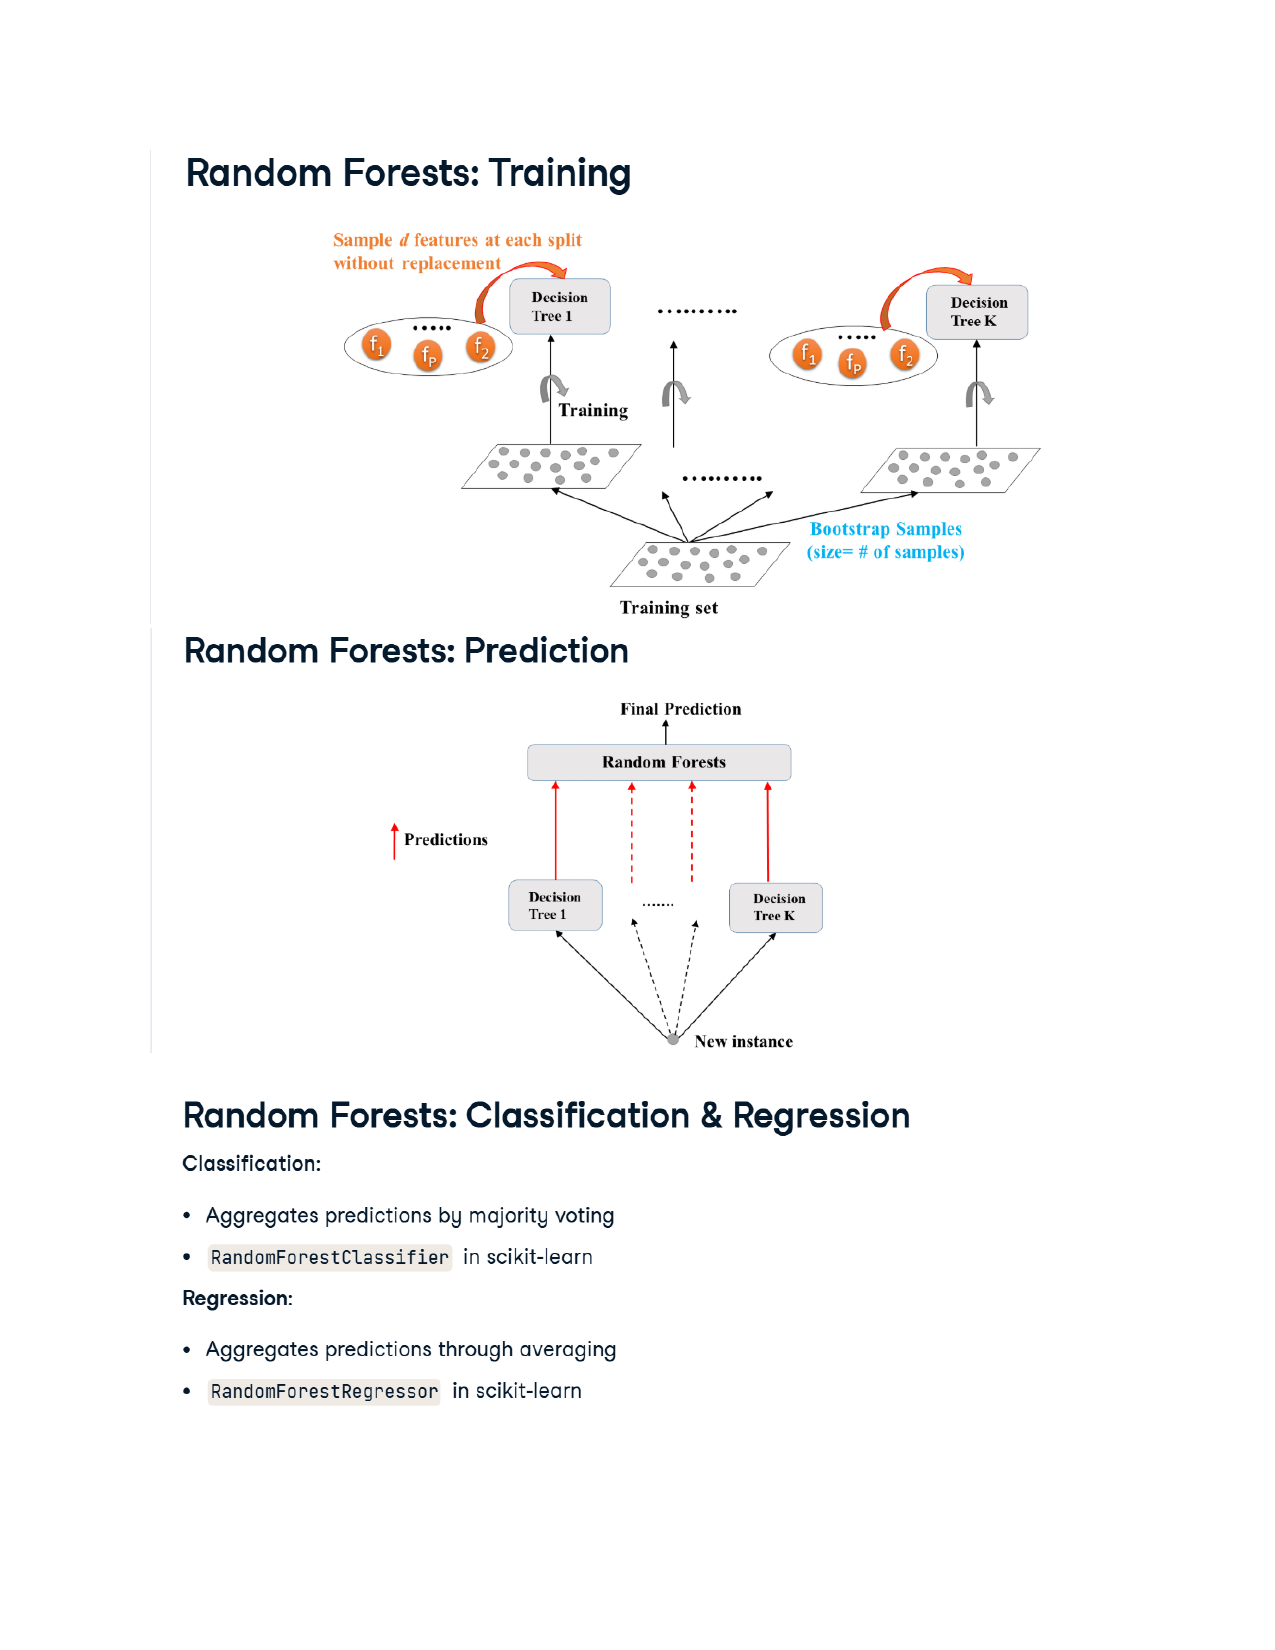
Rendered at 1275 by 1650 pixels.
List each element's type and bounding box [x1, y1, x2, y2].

picture [150, 628, 1125, 1053]
picture [150, 150, 1202, 624]
picture [150, 1089, 1125, 1406]
